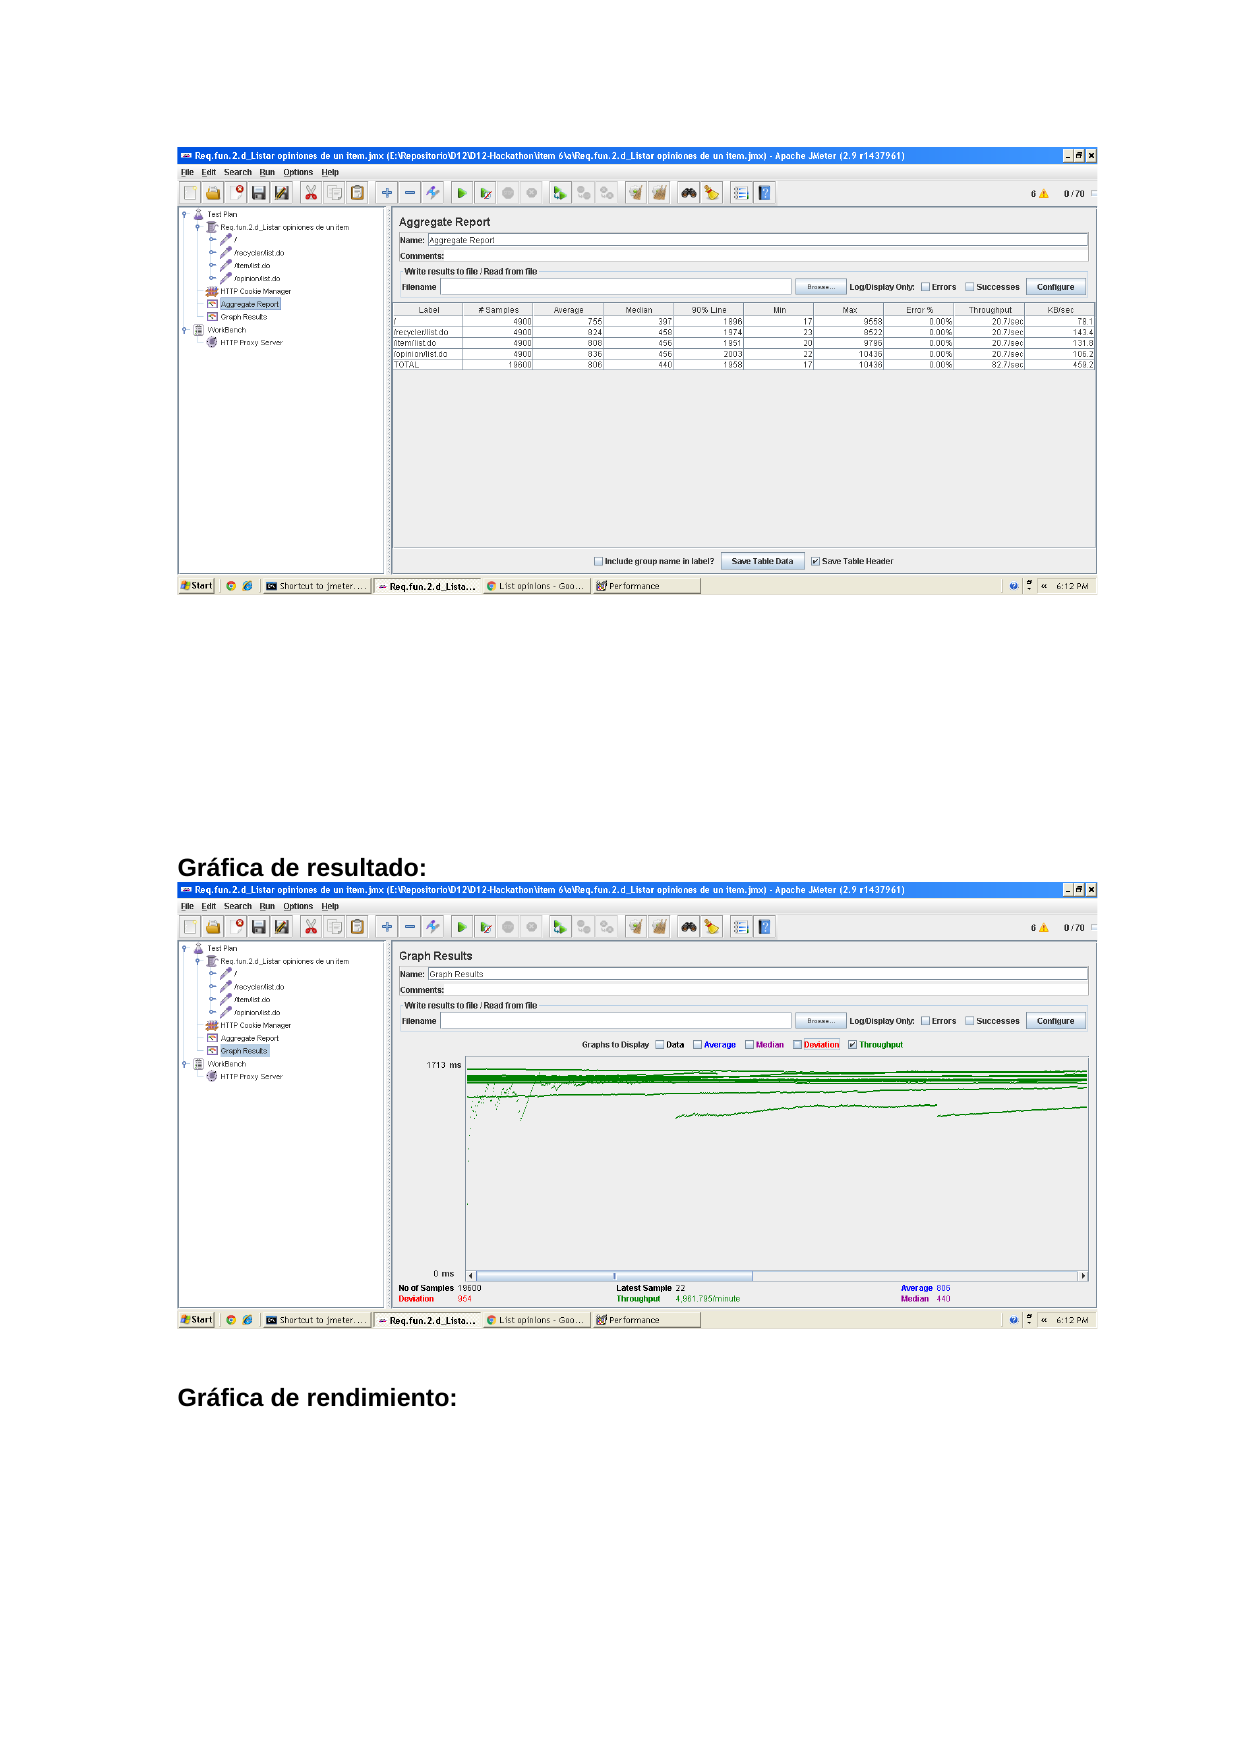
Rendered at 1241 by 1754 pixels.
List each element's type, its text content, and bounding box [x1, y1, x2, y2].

text Gráfica de resultado: [177, 853, 1063, 882]
picture [177, 882, 1098, 1329]
picture [177, 147, 1098, 595]
text Gráfica de rendimiento: [177, 1383, 1063, 1411]
